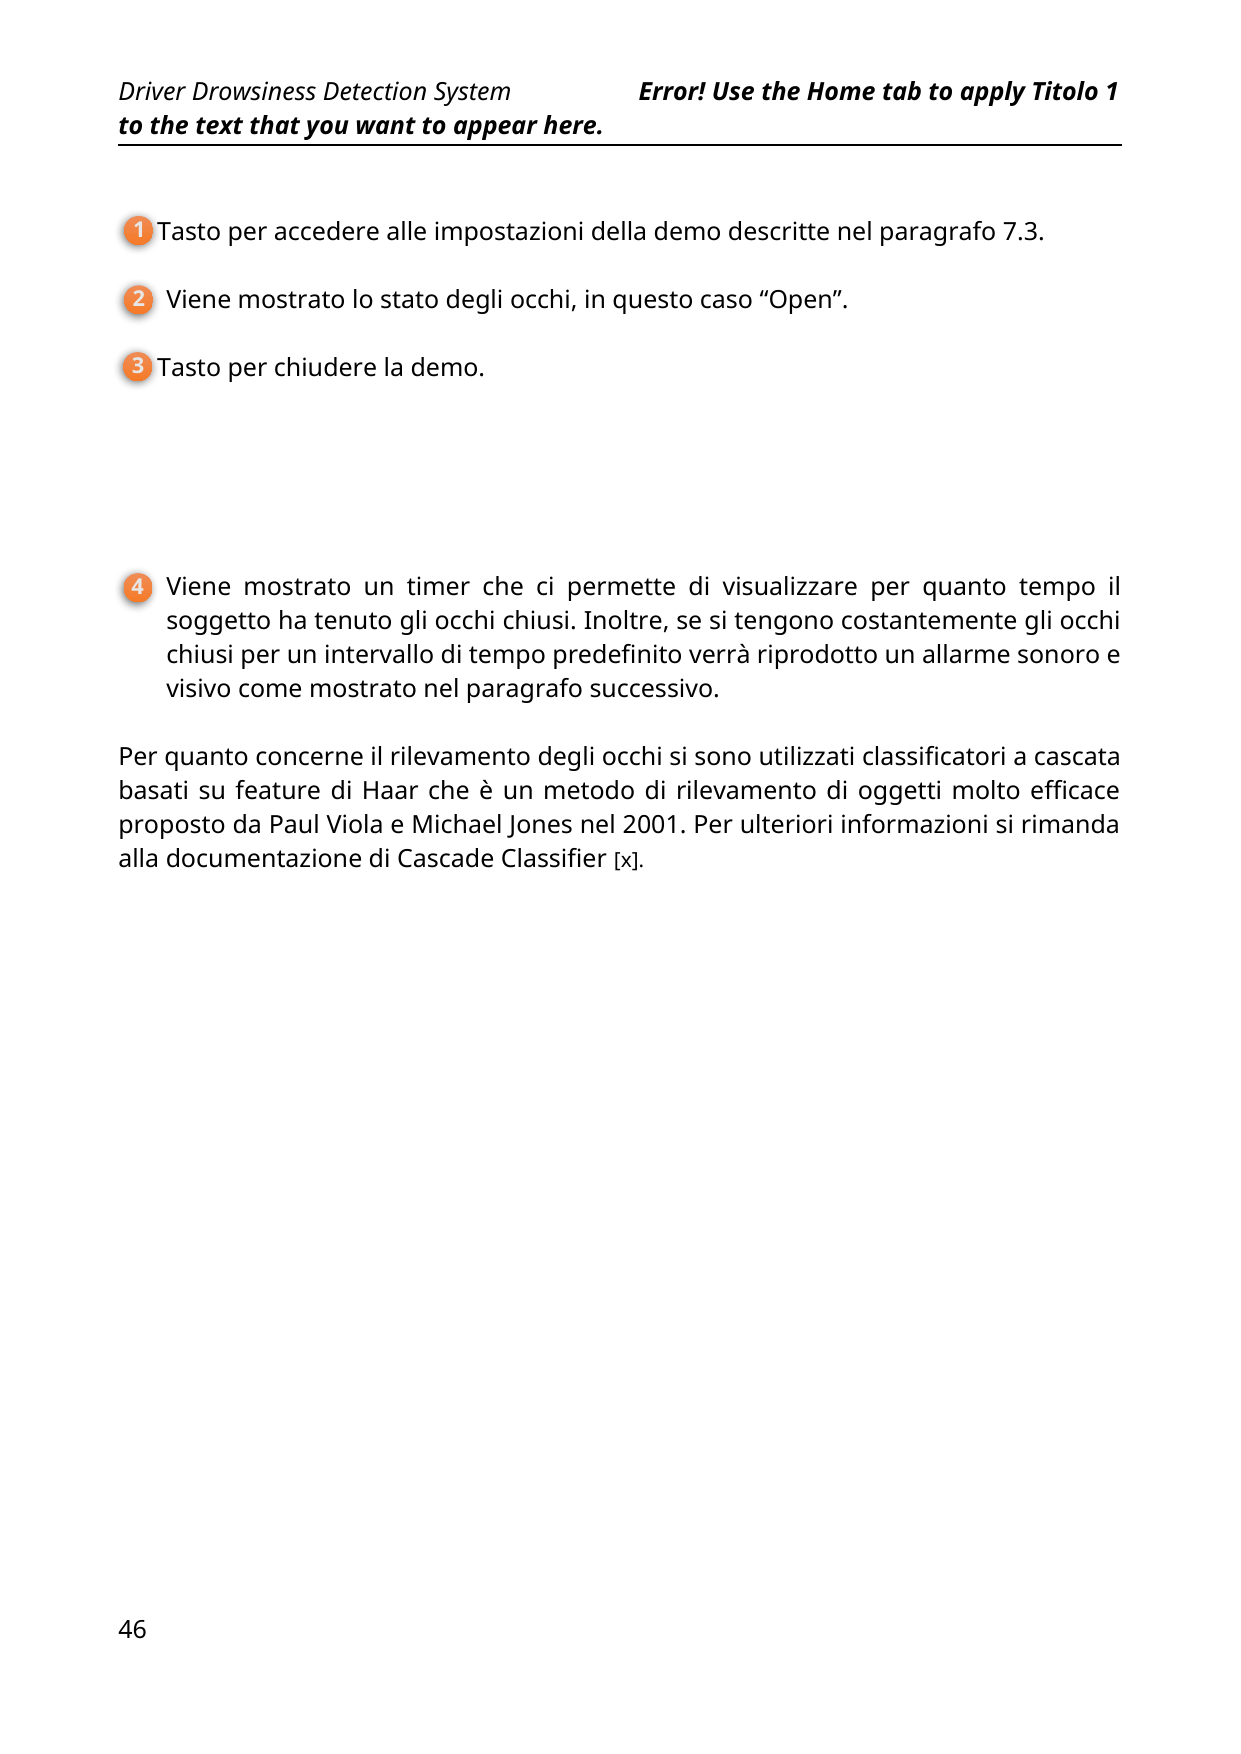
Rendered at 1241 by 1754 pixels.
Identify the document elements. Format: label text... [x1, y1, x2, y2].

text Tasto per chiudere la demo. [149, 350, 1122, 384]
text Viene mostrato lo stato degli occhi, in questo caso “Open”. [166, 282, 1122, 316]
text Viene mostrato un timer che ci permette di visualizzare per quanto tempo il soggetto ha tenuto gli occhi chiusi. Inoltre, se si tengono costantemente gli occhi chiusi per un intervallo di tempo predefinito verrà riprodotto un allarme sonoro e visivo come mostrato nel paragrafo successivo. [166, 568, 1122, 704]
text Tasto per accedere alle impostazioni della demo descritte nel paragrafo 7.3. [150, 214, 1122, 248]
text Per quanto concerne il rilevamento degli occhi si sono utilizzati classificatori a cascata basati su feature di Haar che è un metodo di rilevamento di oggetti molto efficace proposto da Paul Viola e Michael Jones nel 2001. Per ulteriori informazioni si rimanda alla documentazione di Cascade Classifier [x]. [118, 738, 1122, 875]
